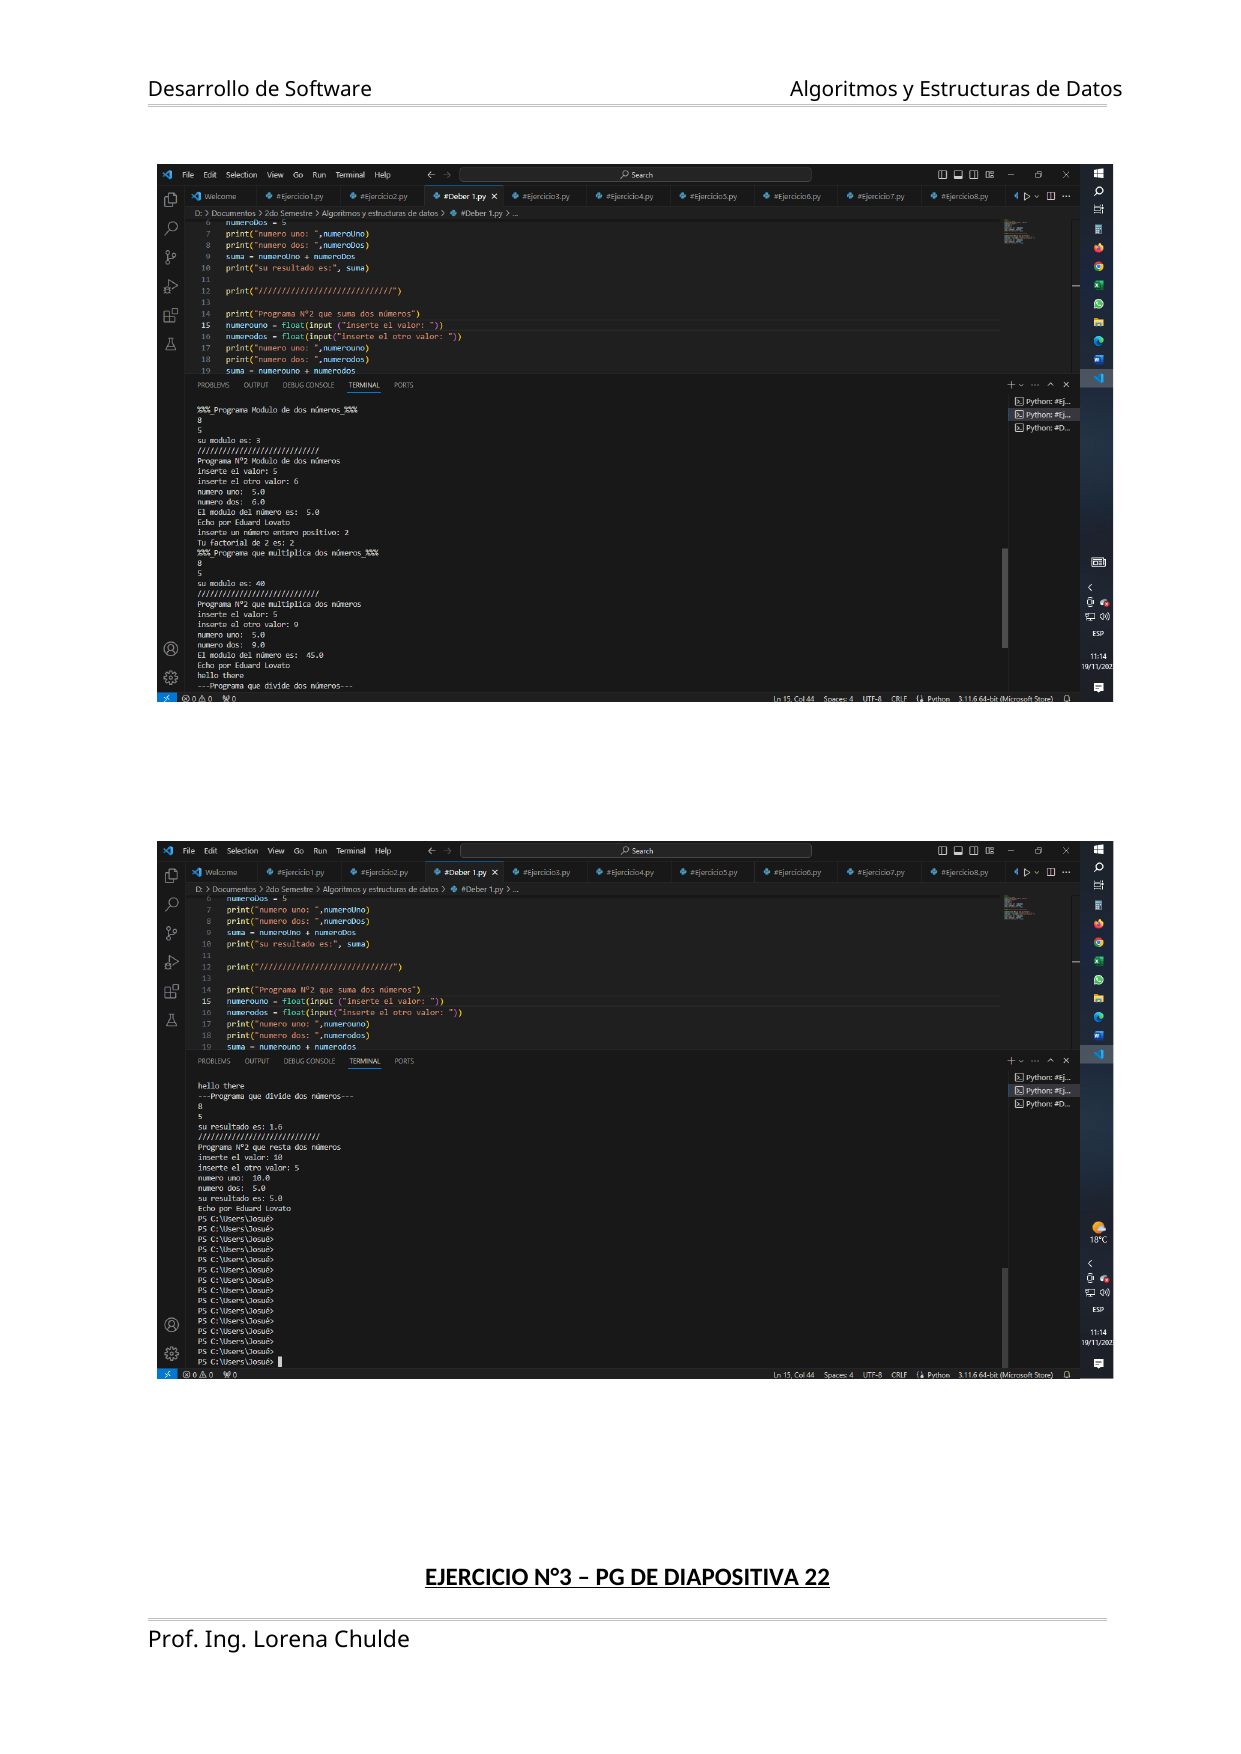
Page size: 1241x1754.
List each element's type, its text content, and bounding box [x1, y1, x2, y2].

picture [157, 841, 1114, 1378]
text EJERCICIO N°3 – PG DE DIAPOSITIVA 22 [148, 1561, 1107, 1591]
picture [157, 164, 1114, 702]
